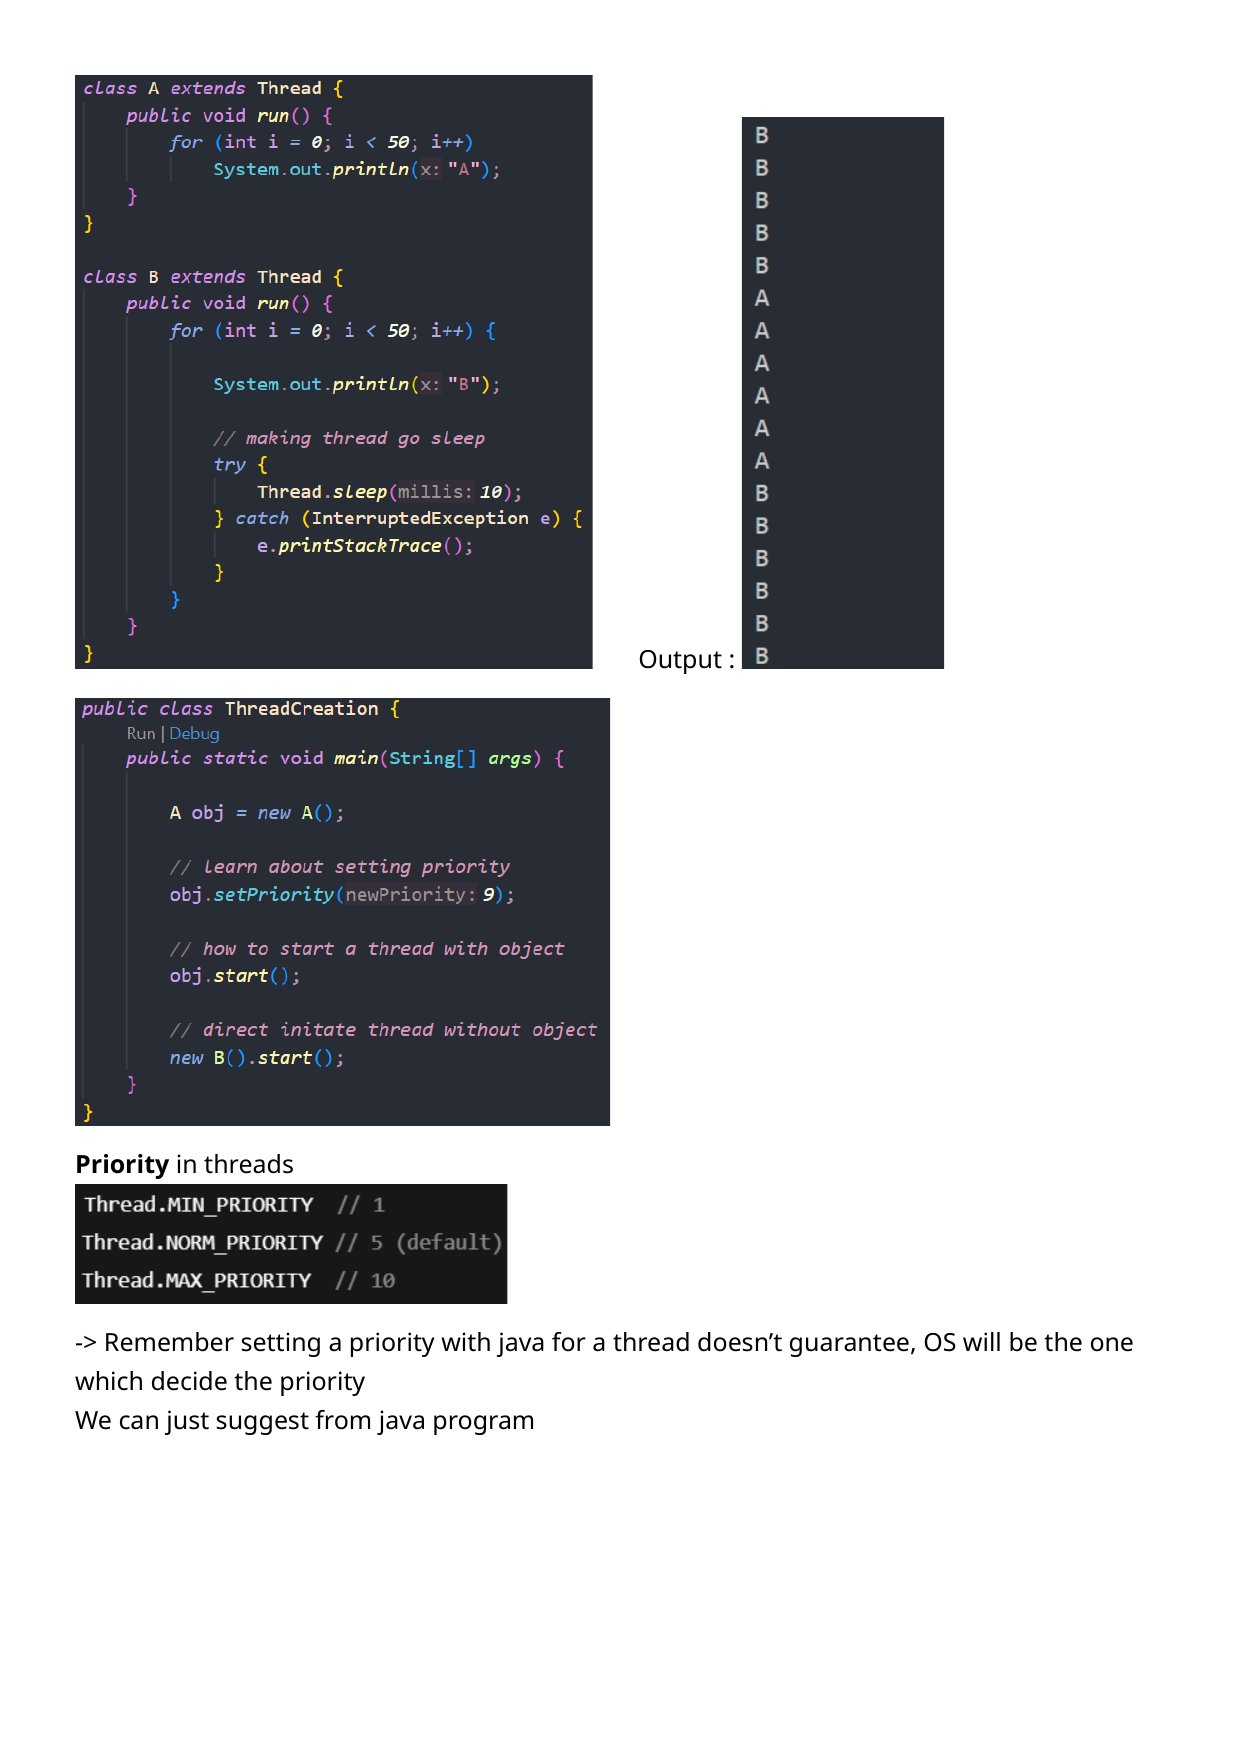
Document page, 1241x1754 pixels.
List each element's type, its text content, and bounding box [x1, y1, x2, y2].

picture [75, 698, 611, 1126]
picture [75, 1184, 508, 1304]
picture [75, 75, 593, 669]
picture [741, 117, 945, 669]
text -> Remember setting a priority with java for a thread doesn’t guarantee, OS will be the one which decide the priority We can just suggest from java program [75, 1325, 1165, 1437]
